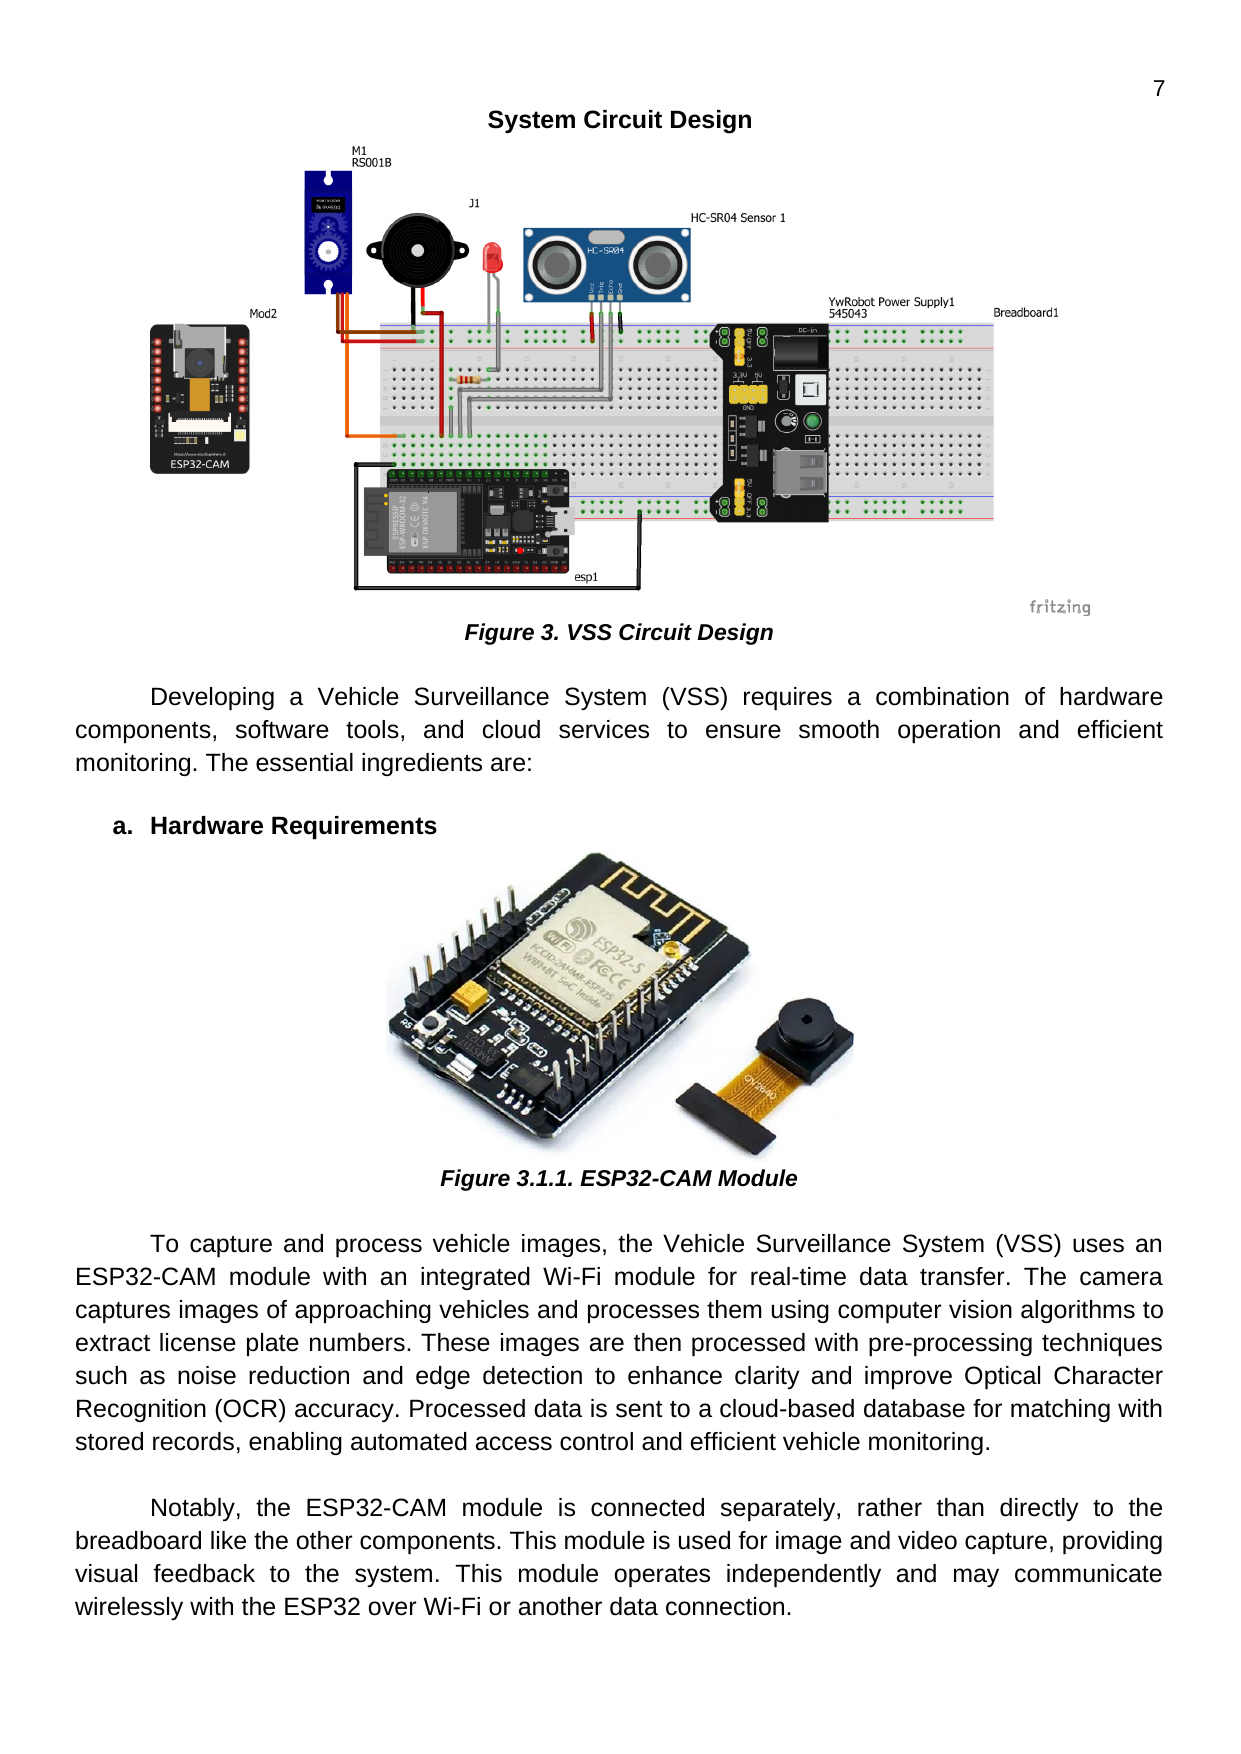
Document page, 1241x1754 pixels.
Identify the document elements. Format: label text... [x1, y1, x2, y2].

text Developing a Vehicle Surveillance System (VSS) requires a combination of hardware components, software tools, and cloud services to ensure smooth operation and efficient monitoring. The essential ingredients are: [75, 682, 1165, 777]
text To capture and process vehicle images, the Vehicle Surveillance System (VSS) uses an ESP32-CAM module with an integrated Wi-Fi module for real-time data transfer. The camera captures images of approaching vehicles and processes them using computer vision algorithms to extract license plate numbers. These images are then processed with pre-processing techniques such as noise reduction and edge detection to enhance clarity and improve Optical Character Recognition (OCR) accuracy. Processed data is sent to a cloud-based database for matching with stored records, enabling automated access control and efficient vehicle monitoring. [75, 1229, 1165, 1456]
text Figure 3.1.1. ESP32-CAM Module [75, 1165, 1165, 1192]
picture [150, 146, 1091, 616]
subtitle Hardware Requirements [112, 811, 1165, 839]
picture [386, 852, 854, 1162]
text Notably, the ESP32-CAM module is connected separately, rather than directly to the breadboard like the other components. This module is used for image and video capture, providing visual feedback to the system. This module operates independently and may communicate wirelessly with the ESP32 over Wi-Fi or another data connection. [75, 1493, 1165, 1621]
text Figure 3. VSS Circuit Design [75, 619, 1165, 646]
subtitle System Circuit Design [75, 105, 1165, 134]
